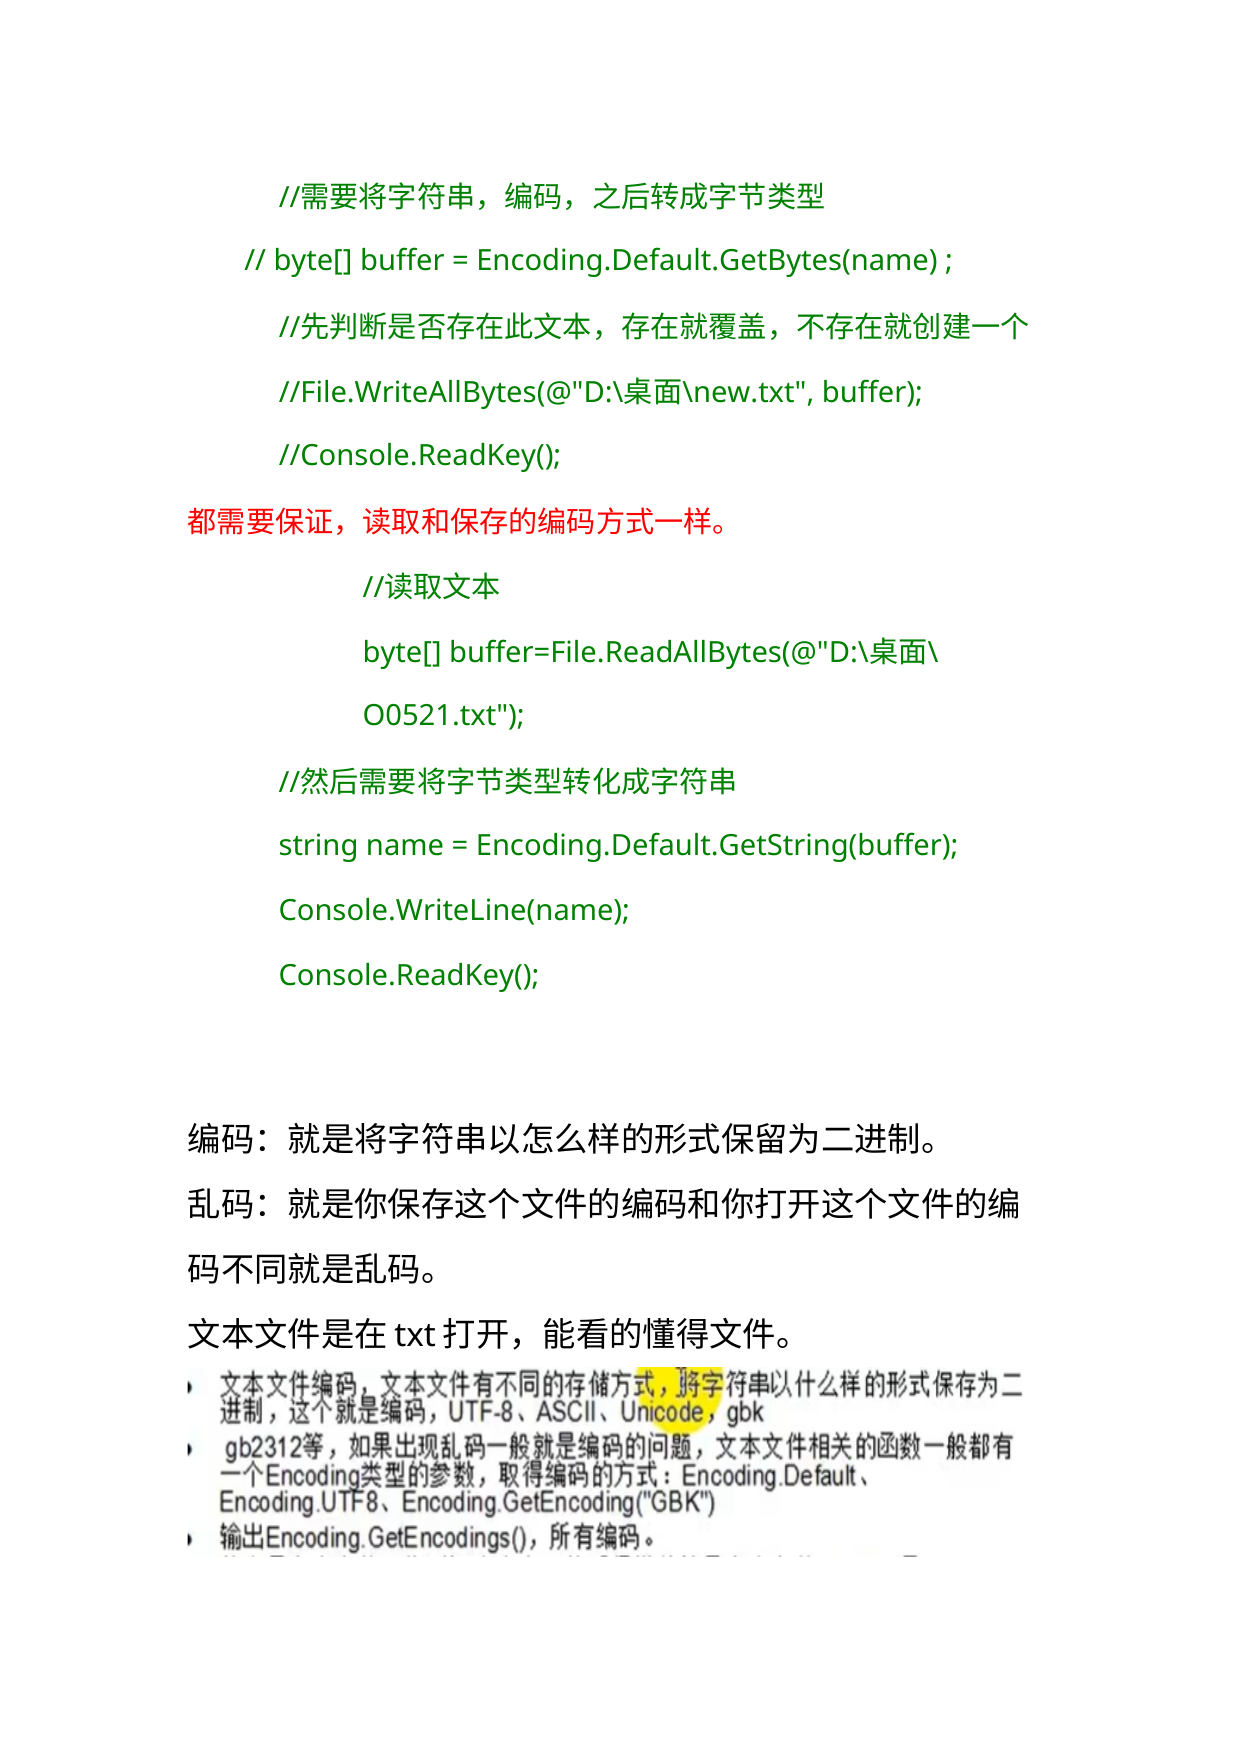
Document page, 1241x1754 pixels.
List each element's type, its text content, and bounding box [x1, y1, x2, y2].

text //File.WriteAllBytes(@"D:\桌面\new.txt", buffer); [187, 357, 1053, 422]
text string name = Encoding.Default.GetString(buffer); [187, 812, 1053, 877]
text 编码：就是将字符串以怎么样的形式保留为二进制。 [187, 1104, 1053, 1169]
text //Console.ReadKey(); [187, 422, 1053, 487]
text //先判断是否存在此文本，存在就覆盖，不存在就创建一个 [187, 292, 1053, 357]
text byte[] buffer=File.ReadAllBytes(@"D:\桌面\O0521.txt"); [362, 617, 1053, 747]
text 乱码：就是你保存这个文件的编码和你打开这个文件的编码不同就是乱码。 [187, 1169, 1053, 1299]
text //读取文本 [319, 552, 1053, 617]
text 文本文件是在txt打开，能看的懂得文件。 [187, 1299, 1053, 1364]
picture [187, 1367, 1053, 1557]
text Console.ReadKey(); [187, 942, 1053, 1007]
text //然后需要将字节类型转化成字符串 [187, 747, 1053, 812]
text // byte[] buffer = Encoding.Default.GetBytes(name) ; [187, 227, 1053, 292]
text 都需要保证，读取和保存的编码方式一样。 [187, 487, 1053, 552]
text Console.WriteLine(name); [187, 877, 1053, 942]
text //需要将字符串，编码，之后转成字节类型 [187, 162, 1053, 227]
